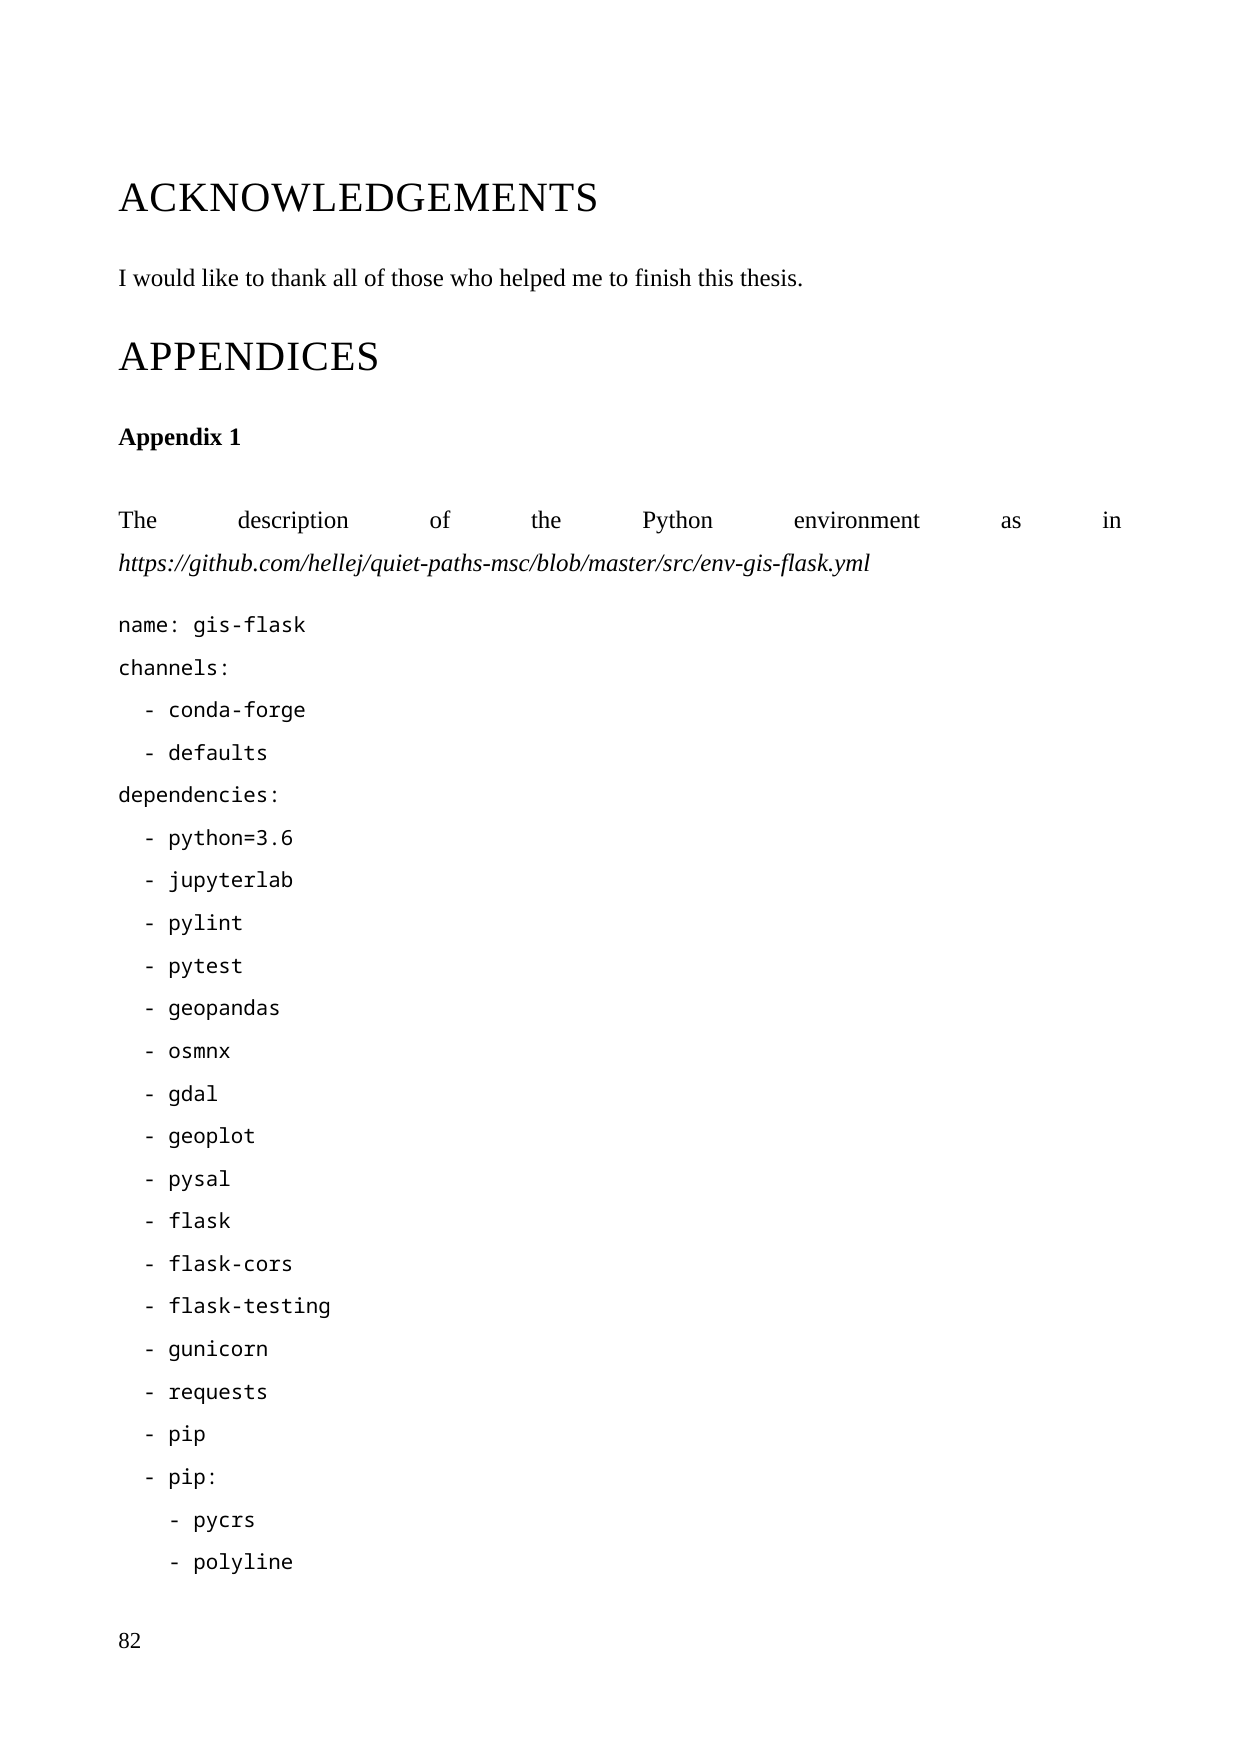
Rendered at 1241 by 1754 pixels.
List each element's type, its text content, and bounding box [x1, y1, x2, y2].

text - geoplot [118, 1121, 1122, 1150]
text - pip [118, 1419, 1122, 1448]
text - flask-testing [118, 1292, 1122, 1320]
text - polyline [118, 1547, 1122, 1576]
text dependencies: [118, 780, 1122, 809]
text - pip: [118, 1462, 1122, 1491]
text - gunicorn [118, 1334, 1122, 1363]
text - osmnx [118, 1036, 1122, 1064]
text - flask-cors [118, 1249, 1122, 1277]
text - defaults [118, 738, 1122, 766]
text - pylint [118, 908, 1122, 937]
subtitle ACKNOWLEDGEMENTS [118, 173, 1122, 221]
text - conda-forge [118, 695, 1122, 724]
text channels: [118, 653, 1122, 681]
text I would like to thank all of those who helped me to finish this thesis. [118, 263, 1122, 292]
text - flask [118, 1206, 1122, 1235]
text - python=3.6 [118, 823, 1122, 851]
text Appendix 1 [118, 422, 1122, 451]
text - requests [118, 1377, 1122, 1405]
text name: gis-flask [118, 610, 1122, 638]
text - pysal [118, 1164, 1122, 1192]
text - geopandas [118, 993, 1122, 1022]
text - pytest [118, 951, 1122, 979]
text - pycrs [118, 1505, 1122, 1533]
text The description of the Python environment as in https://github.com/hellej/quiet-paths-msc/blob/master/src/env-gis-flask.yml [118, 505, 1122, 577]
subtitle APPENDICES [118, 331, 1122, 379]
text - gdal [118, 1079, 1122, 1107]
text - jupyterlab [118, 866, 1122, 894]
